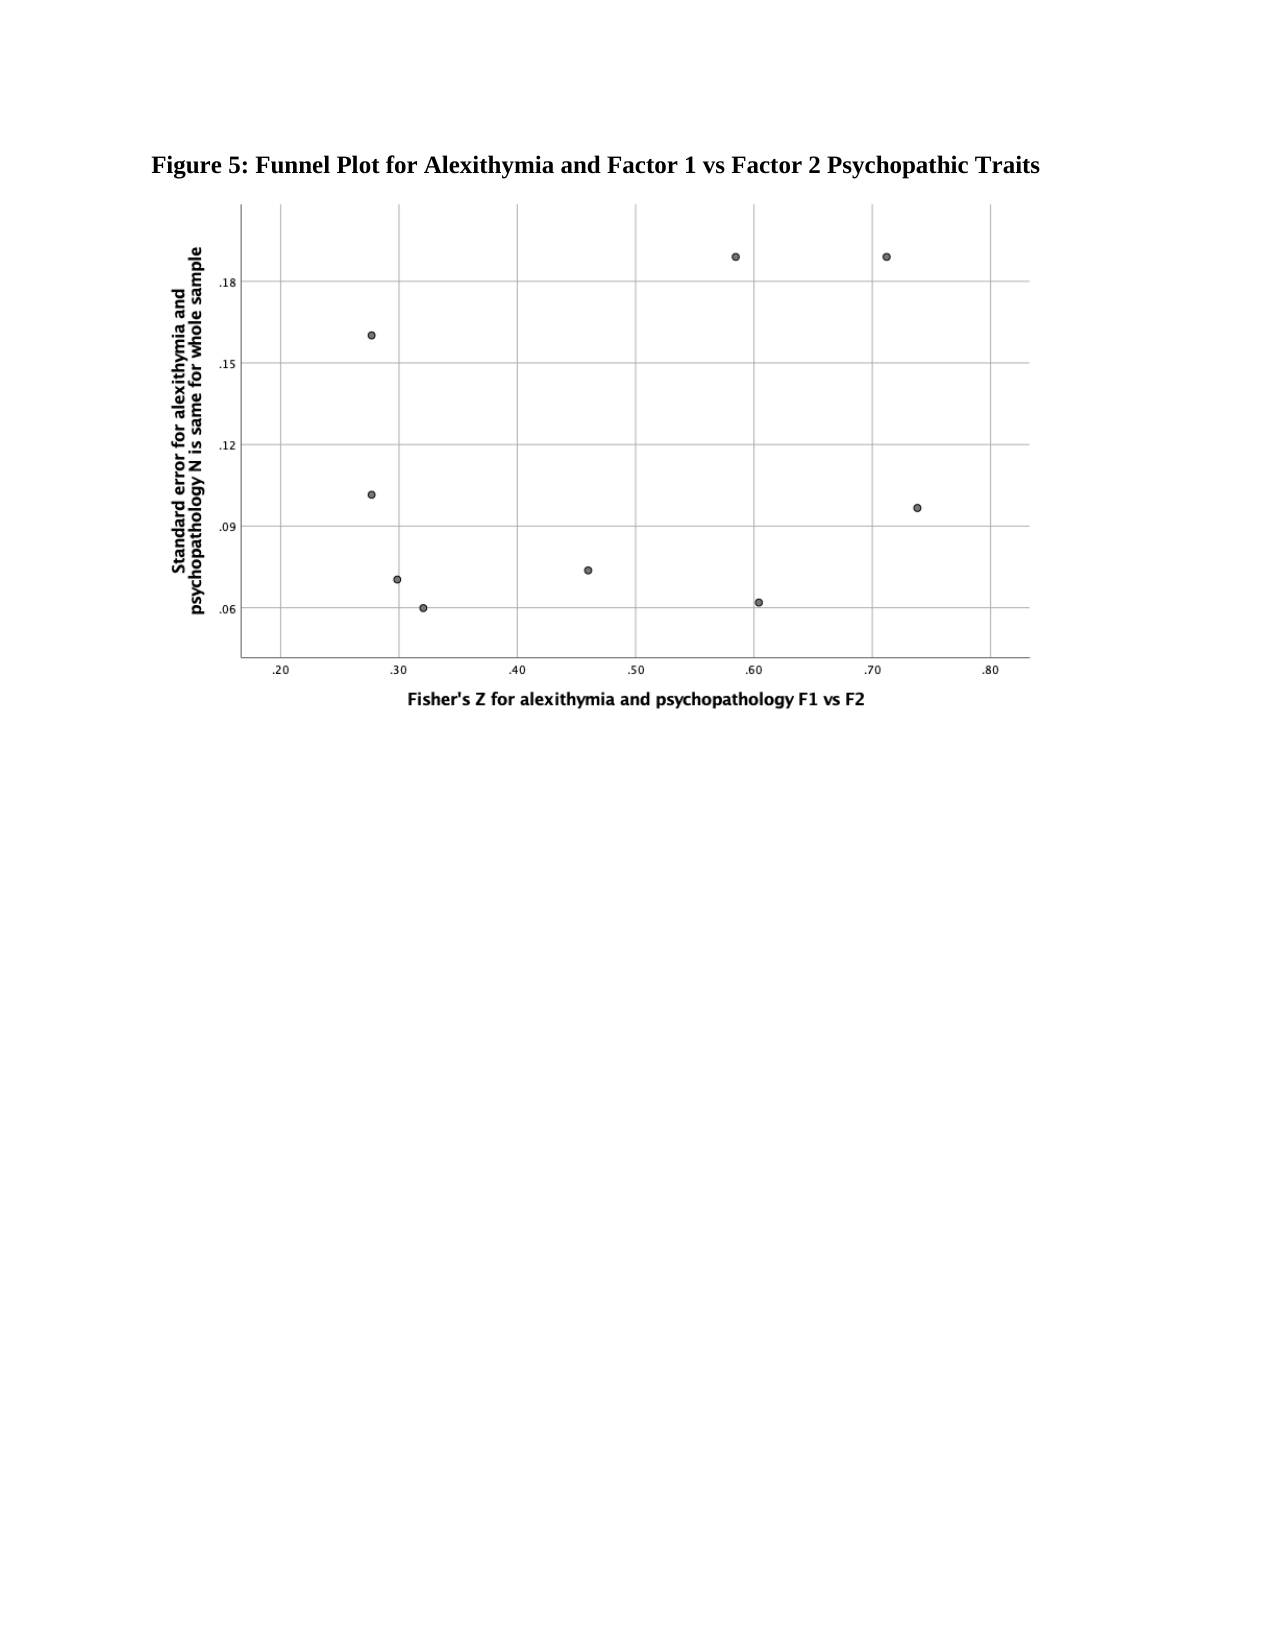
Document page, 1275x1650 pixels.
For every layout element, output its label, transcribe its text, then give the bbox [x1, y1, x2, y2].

text Figure 5: Funnel Plot for Alexithymia and Factor 1 vs Factor 2 Psychopathic Traits [151, 150, 1125, 179]
picture [151, 197, 1041, 723]
